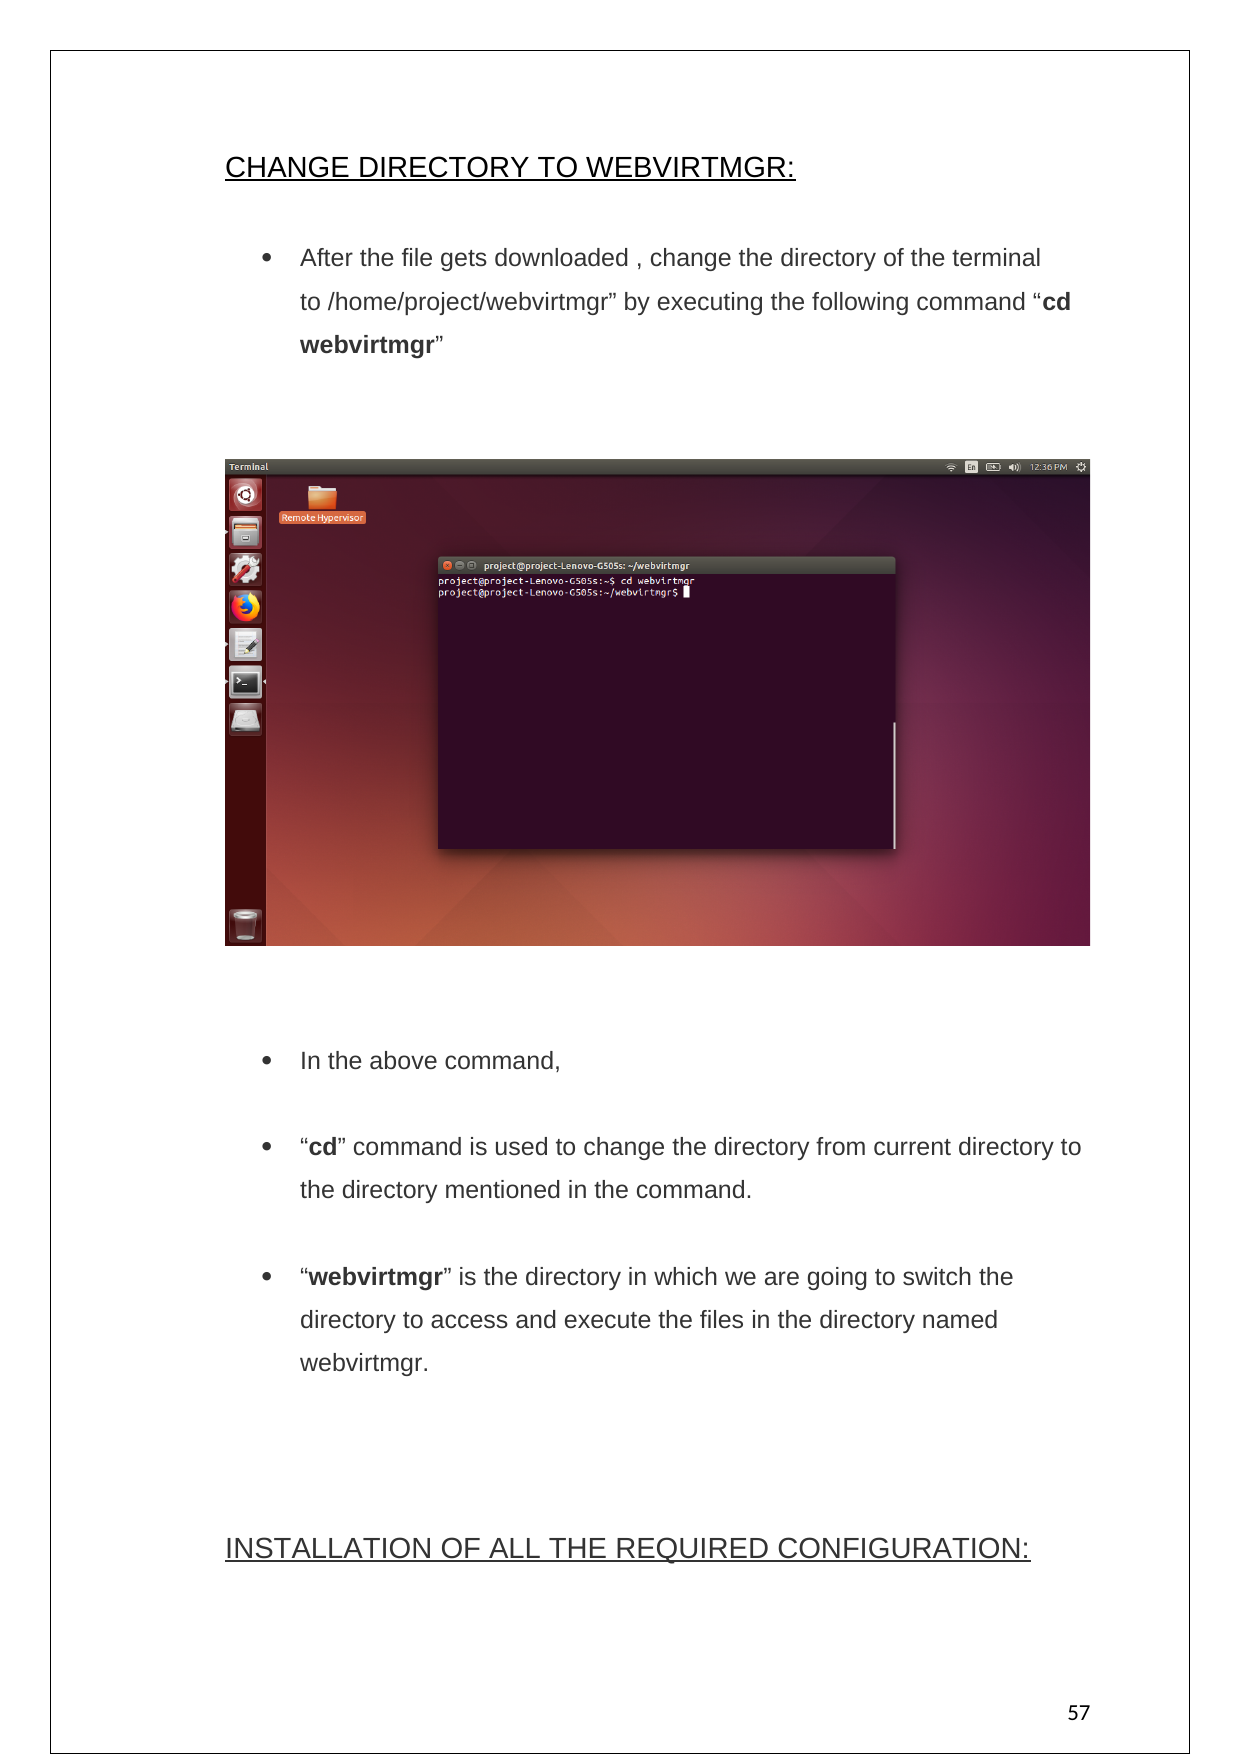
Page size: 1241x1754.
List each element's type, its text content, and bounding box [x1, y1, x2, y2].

list “webvirtmgr” is the directory in which we are going to switch the directory to access and execute the files in the directory named webvirtmgr. [262, 1262, 1090, 1377]
text CHANGE DIRECTORY TO WEBVIRTMGR: [225, 150, 1090, 183]
picture [225, 459, 1091, 946]
text INSTALLATION OF ALL THE REQUIRED CONFIGURATION: [225, 1531, 1090, 1565]
list In the above command, [262, 1046, 1090, 1075]
list After the file gets downloaded , change the directory of the terminal to /home/project/webvirtmgr” by executing the following command “cd webvirtmgr” [262, 243, 1090, 358]
list “cd” command is used to change the directory from current directory to the directory mentioned in the command. [262, 1132, 1090, 1204]
